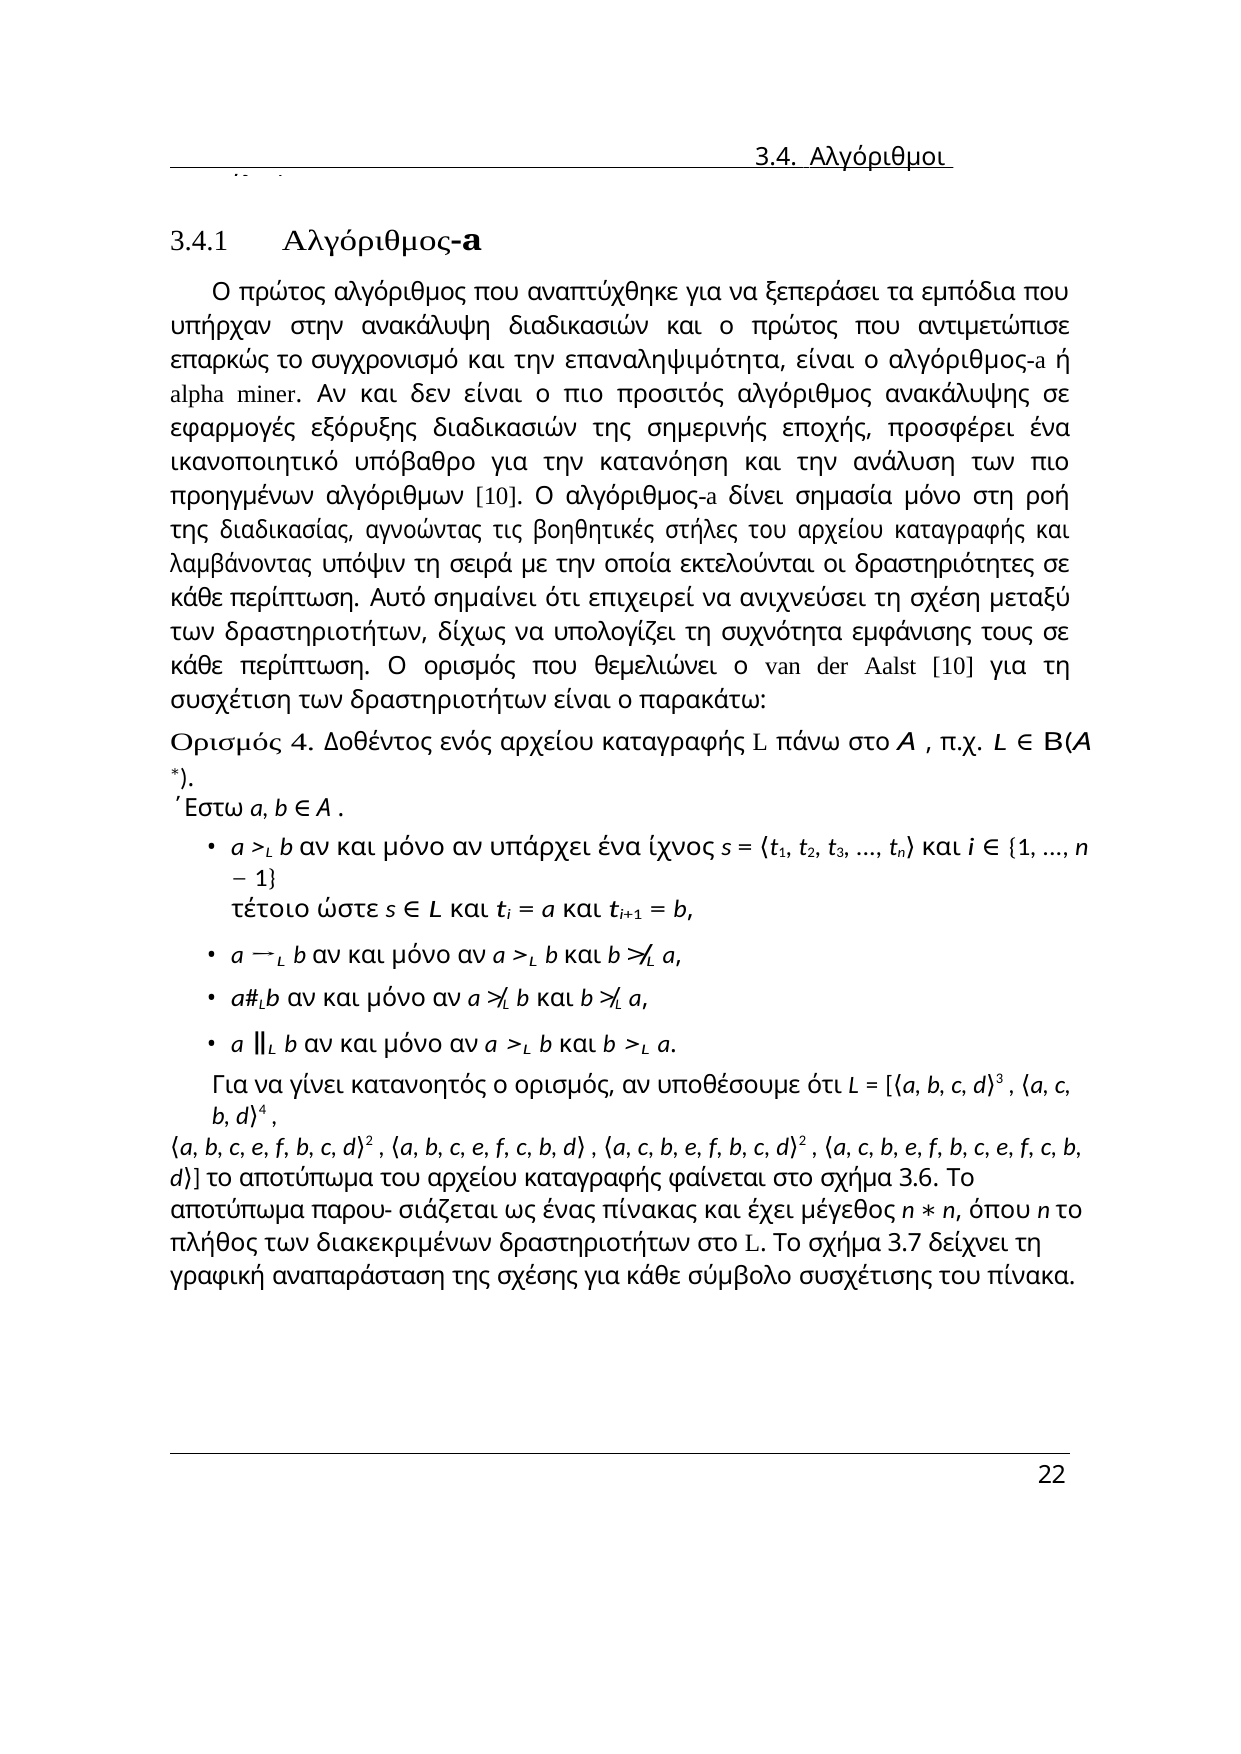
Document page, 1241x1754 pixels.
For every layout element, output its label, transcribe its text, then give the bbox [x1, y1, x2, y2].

text Ο πρώτος αλγόριθμος που αναπτύχθηκε για να ξεπεράσει τα εμπόδια που υπήρχαν στην ανακάλυψη διαδικασιών και ο πρώτος που αντιμετώπισε επαρκώς το συγχρονισμό και την επαναληψιμότητα, είναι ο αλγόριθμος-a ή alpha miner. Αν και δεν είναι ο πιο προσιτός αλγόριθμος ανακάλυψης σε εφαρμογές εξόρυξης διαδικασιών της σημερινής εποχής, προσφέρει ένα ικανοποιητικό υπόβαθρο για την κατανόηση και την ανάλυση των πιο προηγμένων αλγόριθμων [10]. Ο αλγόριθμος-a δίνει σημασία μόνο στη ροή της διαδικασίας, αγνοώντας τις βοηθητικές στήλες του αρχείου καταγραφής και λαμβάνοντας υπόψιν τη σειρά με την οποία εκτελούνται οι δραστηριότητες σε κάθε περίπτωση. Αυτό σημαίνει ότι επιχειρεί να ανιχνεύσει τη σχέση μεταξύ των δραστηριοτήτων, δίχως να υπολογίζει τη συχνότητα εμφάνισης τους σε κάθε περίπτωση. Ο ορισμός που θεμελιώνει ο van der Aalst [10] για τη συσχέτιση των δραστηριοτήτων είναι ο παρακάτω: [170, 273, 1070, 716]
list a →L b αν και μόνο αν a >L b και b ≯L a, [207, 937, 1092, 971]
text ΄Εστω a, b ∈ A . [170, 793, 1092, 822]
list a >L b αν και μόνο αν υπάρχει ένα ίχνος s = ⟨t1, t2, t3, ..., tn⟩ και i ∈ {1, ..., n − 1} [207, 831, 1092, 893]
text Ορισμός 4. Δοθέντος ενός αρχείου καταγραφής L πάνω στο A , π.χ. L ∈ B(A ∗). [170, 722, 1092, 793]
text ⟨a, b, c, e, f, b, c, d⟩2 , ⟨a, b, c, e, f, c, b, d⟩ , ⟨a, c, b, e, f, b, c, d⟩2 , ⟨a, c, b, e, f, b, c, e, f, c, b, d⟩] το αποτύπωμα του αρχείου καταγραφής φαίνεται στο σχήμα 3.6. Το αποτύπωμα παρου- σιάζεται ως ένας πίνακας και έχει μέγεθος n ∗ n, όπου n το πλήθος των διακεκριμένων δραστηριοτήτων στο L. Το σχήμα 3.7 δείχνει τη γραφική αναπαράσταση της σχέσης για κάθε σύμβολο συσχέτισης του πίνακα. [170, 1132, 1092, 1292]
subtitle Αλγόριθμος-a [170, 219, 1092, 258]
text τέτοιο ώστε s ∈ L και ti = a και ti+1 = b, [231, 893, 1092, 923]
list a ∥L b αν και μόνο αν a >L b και b >L a. [207, 1025, 1092, 1059]
list a#Lb αν και μόνο αν a ≯L b και b ≯L a, [207, 980, 1092, 1014]
text Για να γίνει κατανοητός ο ορισμός, αν υποθέσουμε ότι L = [⟨a, b, c, d⟩3 , ⟨a, c, b, d⟩4 , [212, 1068, 1092, 1131]
